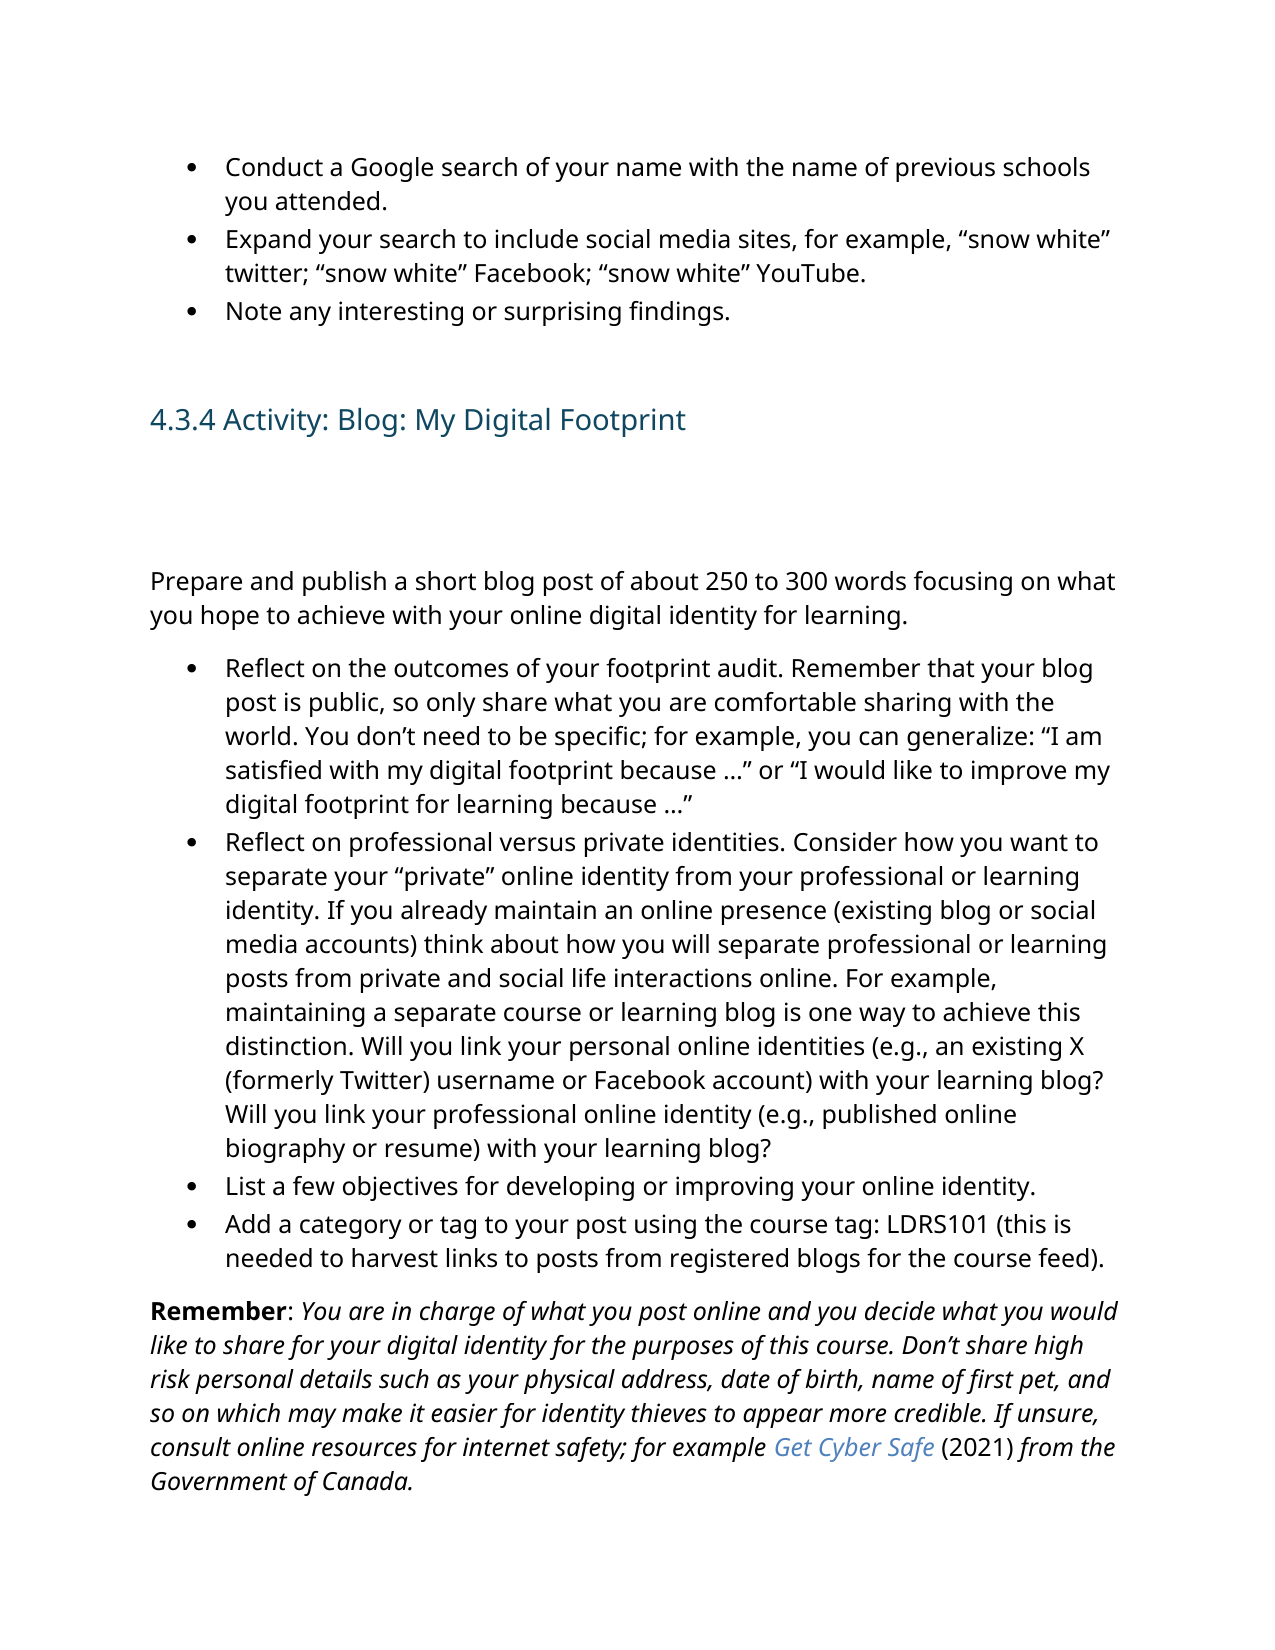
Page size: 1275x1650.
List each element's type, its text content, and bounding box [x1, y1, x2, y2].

list List a few objectives for developing or improving your online identity. [187, 1169, 1125, 1203]
list Conduct a Google search of your name with the name of previous schools you attended. [187, 150, 1125, 218]
list Reflect on the outcomes of your footprint audit. Remember that your blog post is public, so only share what you are comfortable sharing with the world. You don’t need to be specific; for example, you can generalize: “I am satisfied with my digital footprint because …” or “I would like to improve my digital footprint for learning because …” [187, 650, 1125, 821]
text Remember: You are in charge of what you post online and you decide what you would like to share for your digital identity for the purposes of this course. Don’t share high risk personal details such as your physical address, date of birth, name of first pet, and so on which may make it easier for identity thieves to appear more credible. If unsure, consult online resources for internet safety; for example Get Cyber Safe (2021) from the Government of Canada. [150, 1293, 1125, 1498]
list Expand your search to include social media sites, for example, “snow white” twitter; “snow white” Facebook; “snow white” YouTube. [187, 222, 1125, 290]
list Note any interesting or surprising findings. [187, 294, 1125, 328]
list Reflect on professional versus private identities. Consider how you want to separate your “private” online identity from your professional or learning identity. If you already maintain an online presence (existing blog or social media accounts) think about how you will separate professional or learning posts from private and social life interactions online. For example, maintaining a separate course or learning blog is one way to achieve this distinction. Will you link your personal online identities (e.g., an existing X (formerly Twitter) username or Facebook account) with your learning blog? Will you link your professional online identity (e.g., published online biography or resume) with your learning blog? [187, 824, 1125, 1165]
list Add a category or tag to your post using the course tag: LDRS101 (this is needed to harvest links to posts from registered blogs for the course feed). [187, 1207, 1125, 1275]
text Prepare and publish a short blog post of about 250 to 300 words focusing on what you hope to achieve with your online digital identity for learning. [150, 563, 1125, 632]
subtitle 4.3.4 Activity: Blog: My Digital Footprint [150, 399, 1125, 439]
